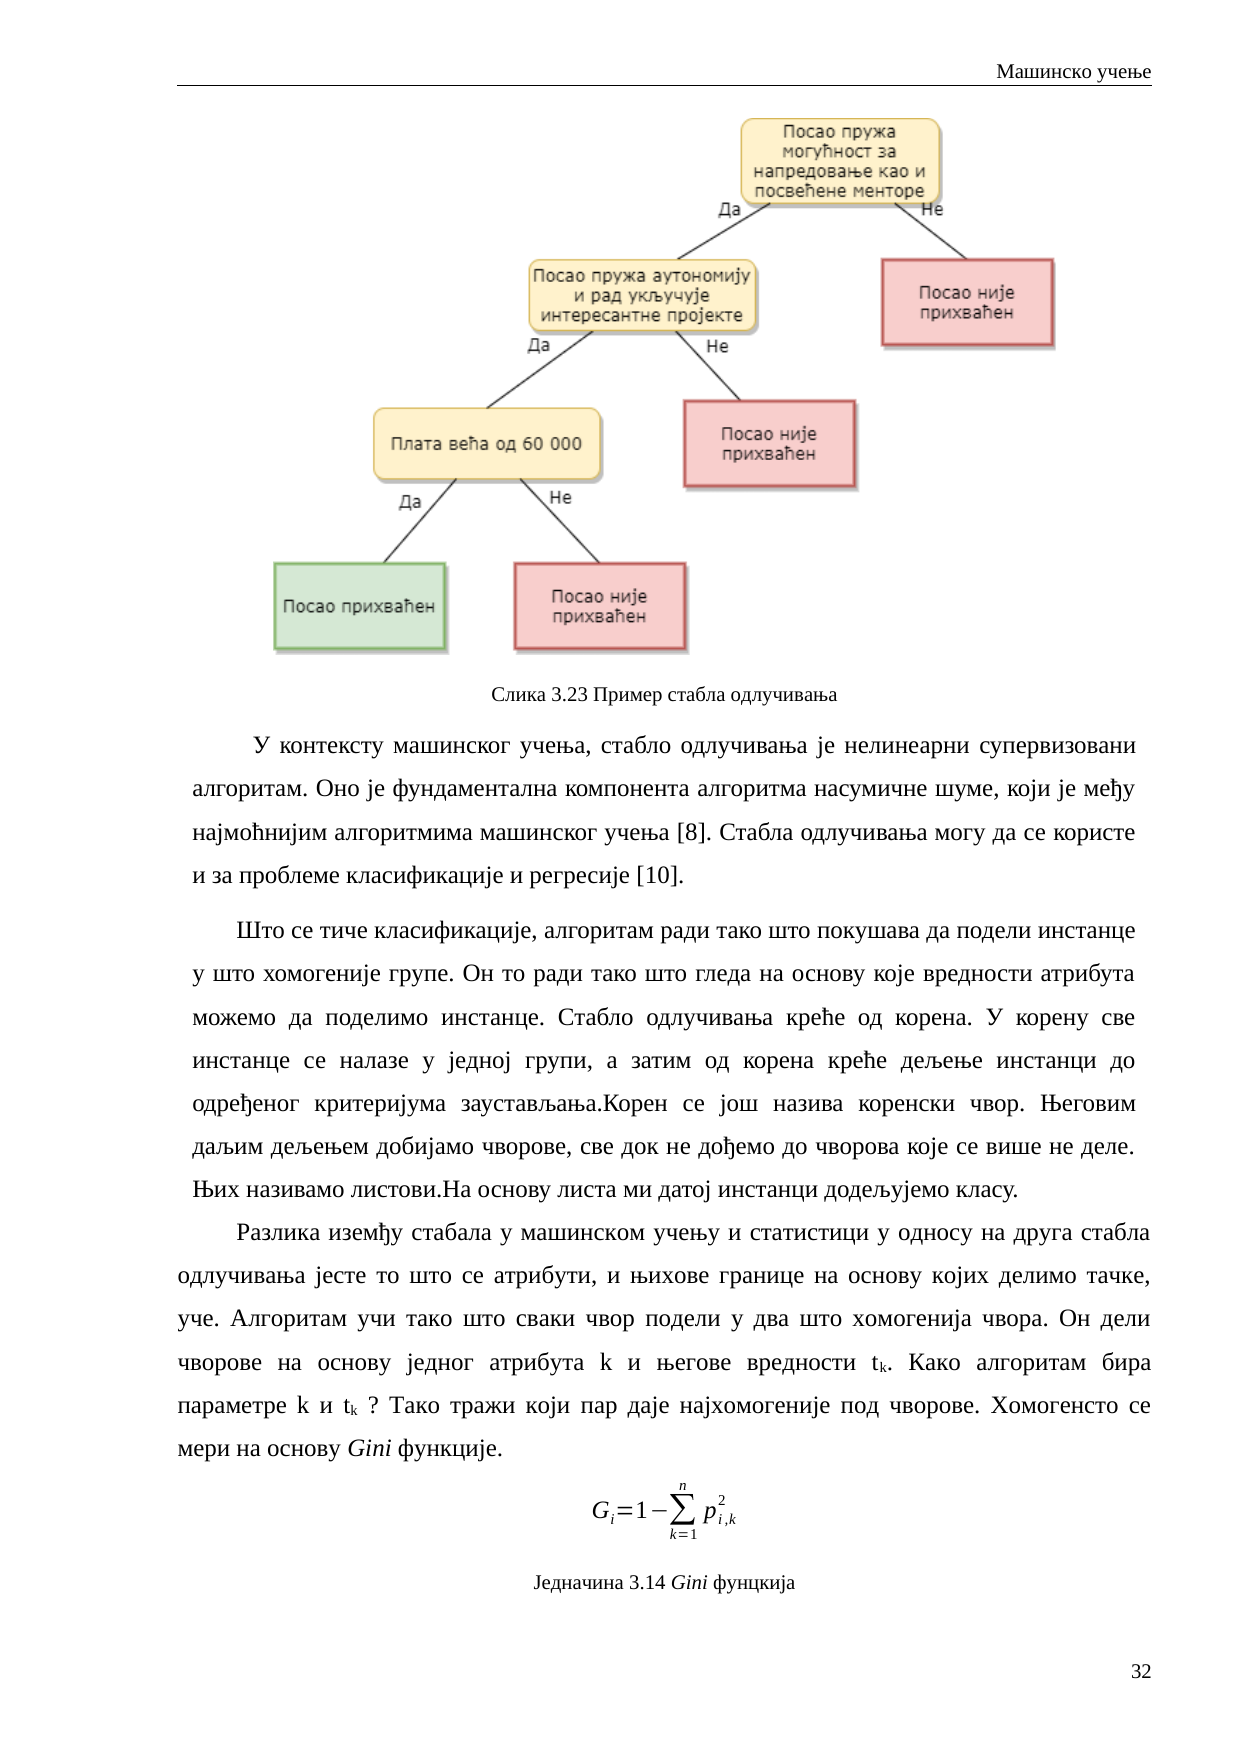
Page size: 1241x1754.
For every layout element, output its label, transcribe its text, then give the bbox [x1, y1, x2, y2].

text Разлика иземђу стабала у машинском учењу и статистици у односу на друга стабла одлучивања јесте то што се атрибути, и њихове границе на основу којих делимо тачке, уче. Алгоритам учи тако што сваки чвор подели у два што хомогенија чвора. Он дели чворове на основу једног атрибута k и његове вредности tk. Како алгоритам бира параметре k и tk ? Тако тражи који пар даје најхомогеније под чворове. Хомогенсто се мери на основу Gini функције. [177, 1217, 1152, 1462]
text У контексту машинског учења, стабло одлучивања је нелинеарни супервизовани алгоритам. Оно је фундаментална компонента алгоритма насумичне шуме, који је међу најмоћнијим алгоритмима машинског учења [8]. Стабла одлучивања могу да се користе и за проблеме класификације и регресије [10]. [192, 730, 1137, 888]
text Што се тиче класификације, алгоритам ради тако што покушава да подели инстанце у што хомогеније групе. Он то ради тако што гледа на основу које вредности атрибута можемо да поделимо инстанце. Стабло одлучивања креће од корена. У корену све инстанце се налазе у једној групи, а затим од корена креће дељење инстанци до одређеног критеријума заустављања.Корен се још назива коренски чвор. Његовим даљим дељењем добијамо чворове, све док не дођемо до чворова које се више не деле. Њих називамо листови.На основу листа ми датој инстанци додељујемо класу. [192, 915, 1137, 1203]
picture [273, 118, 1056, 655]
